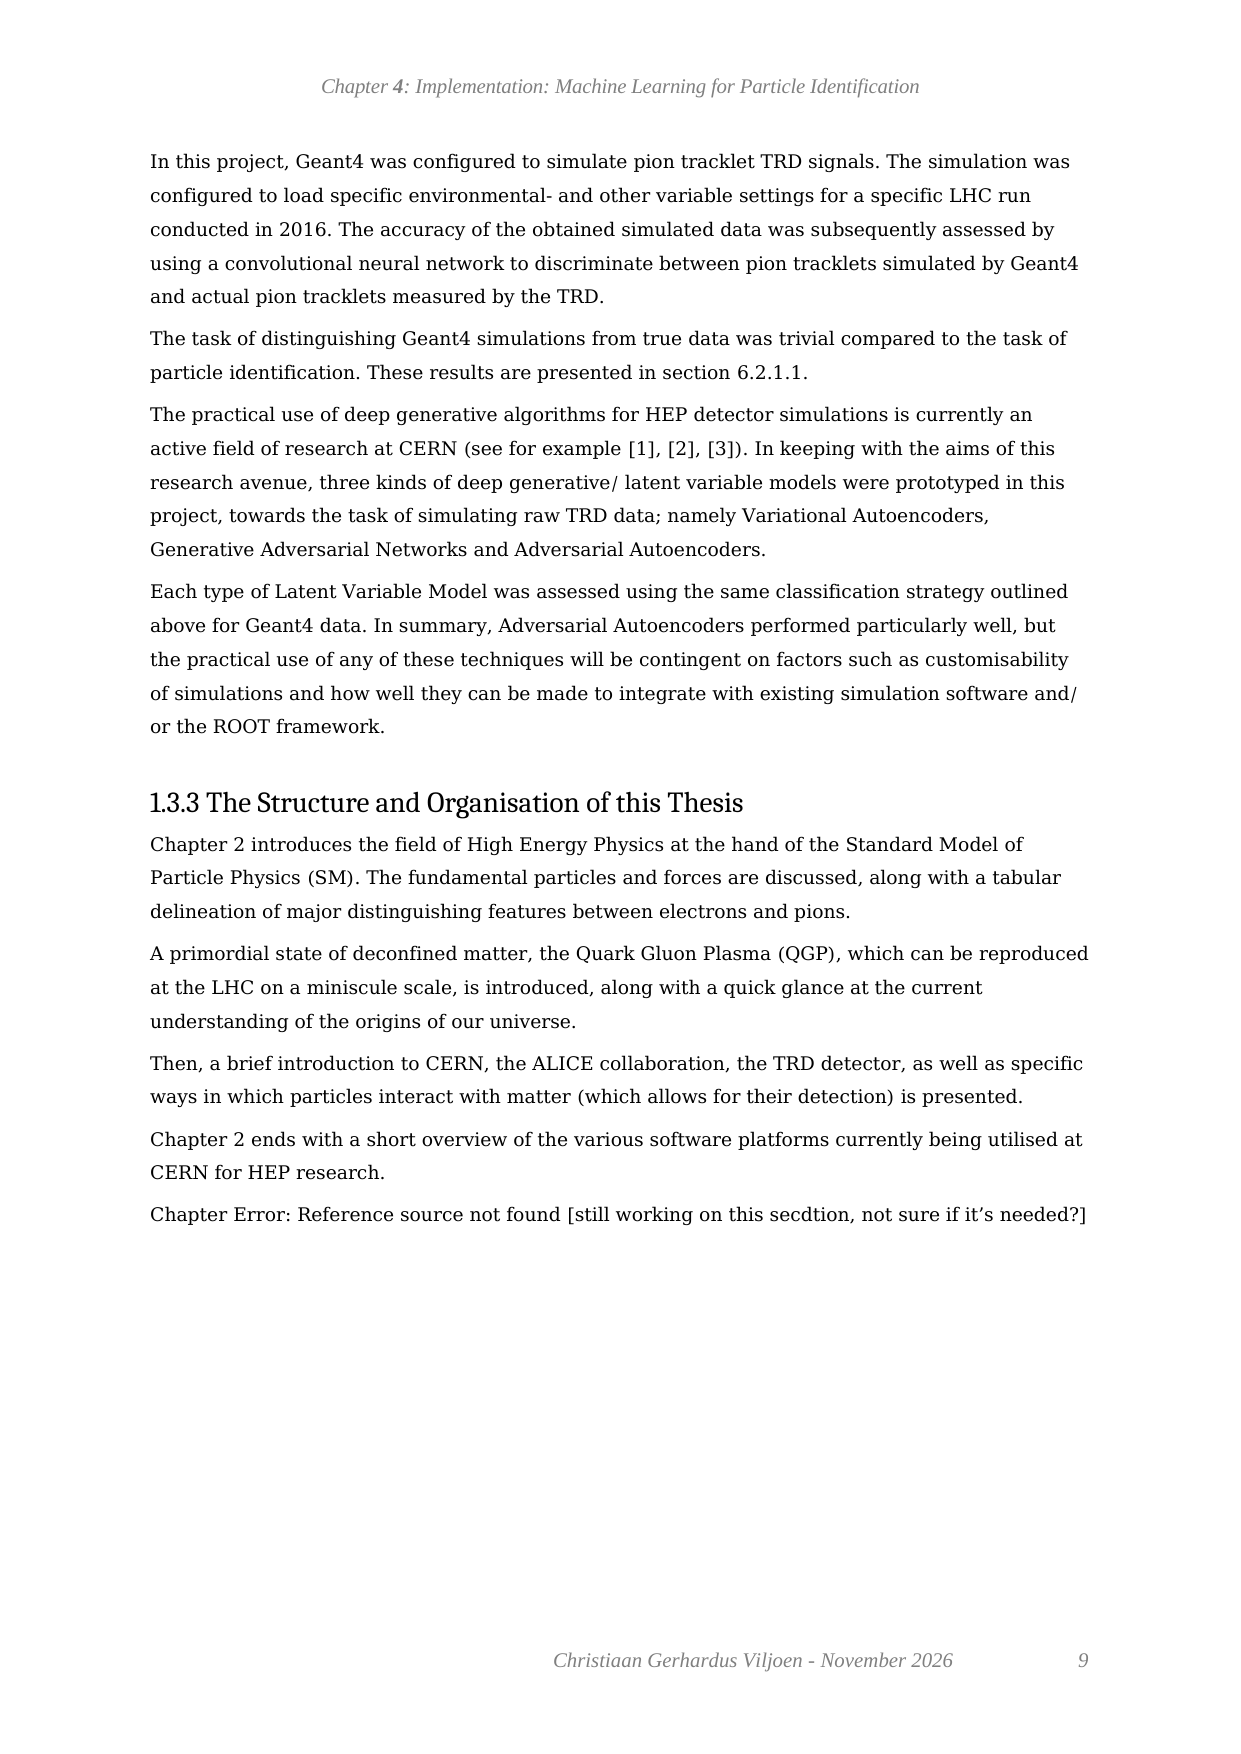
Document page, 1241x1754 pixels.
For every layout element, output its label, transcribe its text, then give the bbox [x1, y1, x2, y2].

text The practical use of deep generative algorithms for HEP detector simulations is currently an active field of research at CERN (see for example ,, ). In keeping with the aims of this research avenue, three kinds of deep generative/ latent variable models were prototyped in this project, towards the task of simulating raw TRD data; namely Variational Autoencoders, Generative Adversarial Networks and Adversarial Autoencoders. [150, 403, 1090, 560]
text Chapter 2 introduces the field of High Energy Physics at the hand of the Standard Model of Particle Physics (SM). The fundamental particles and forces are discussed, along with a tabular delineation of major distinguishing features between electrons and pions. [150, 832, 1090, 922]
text In this project, Geant4 was configured to simulate pion tracklet TRD signals. The simulation was configured to load specific environmental- and other variable settings for a specific LHC run conducted in 2016. The accuracy of the obtained simulated data was subsequently assessed by using a convolutional neural network to discriminate between pion tracklets simulated by Geant4 and actual pion tracklets measured by the TRD. [150, 150, 1090, 307]
text Then, a brief introduction to CERN, the ALICE collaboration, the TRD detector, as well as specific ways in which particles interact with matter (which allows for their detection) is presented. [150, 1051, 1090, 1108]
text Chapter 2 ends with a short overview of the various software platforms currently being utilised at CERN for HEP research. [150, 1127, 1090, 1183]
text A primordial state of deconfined matter, the Quark Gluon Plasma (QGP), which can be reproduced at the LHC on a miniscule scale, is introduced, along with a quick glance at the current understanding of the origins of our universe. [150, 942, 1090, 1032]
text Each type of Latent Variable Model was assessed using the same classification strategy outlined above for Geant4 data. In summary, Adversarial Autoencoders performed particularly well, but the practical use of any of these techniques will be contingent on factors such as customisability of simulations and how well they can be made to integrate with existing simulation software and/ or the ROOT framework. [150, 580, 1090, 737]
subtitle The Structure and Organisation of this Thesis [150, 786, 1090, 820]
text The task of distinguishing Geant4 simulations from true data was trivial compared to the task of particle identification. These results are presented in section 6.2.1.1. [150, 327, 1090, 383]
